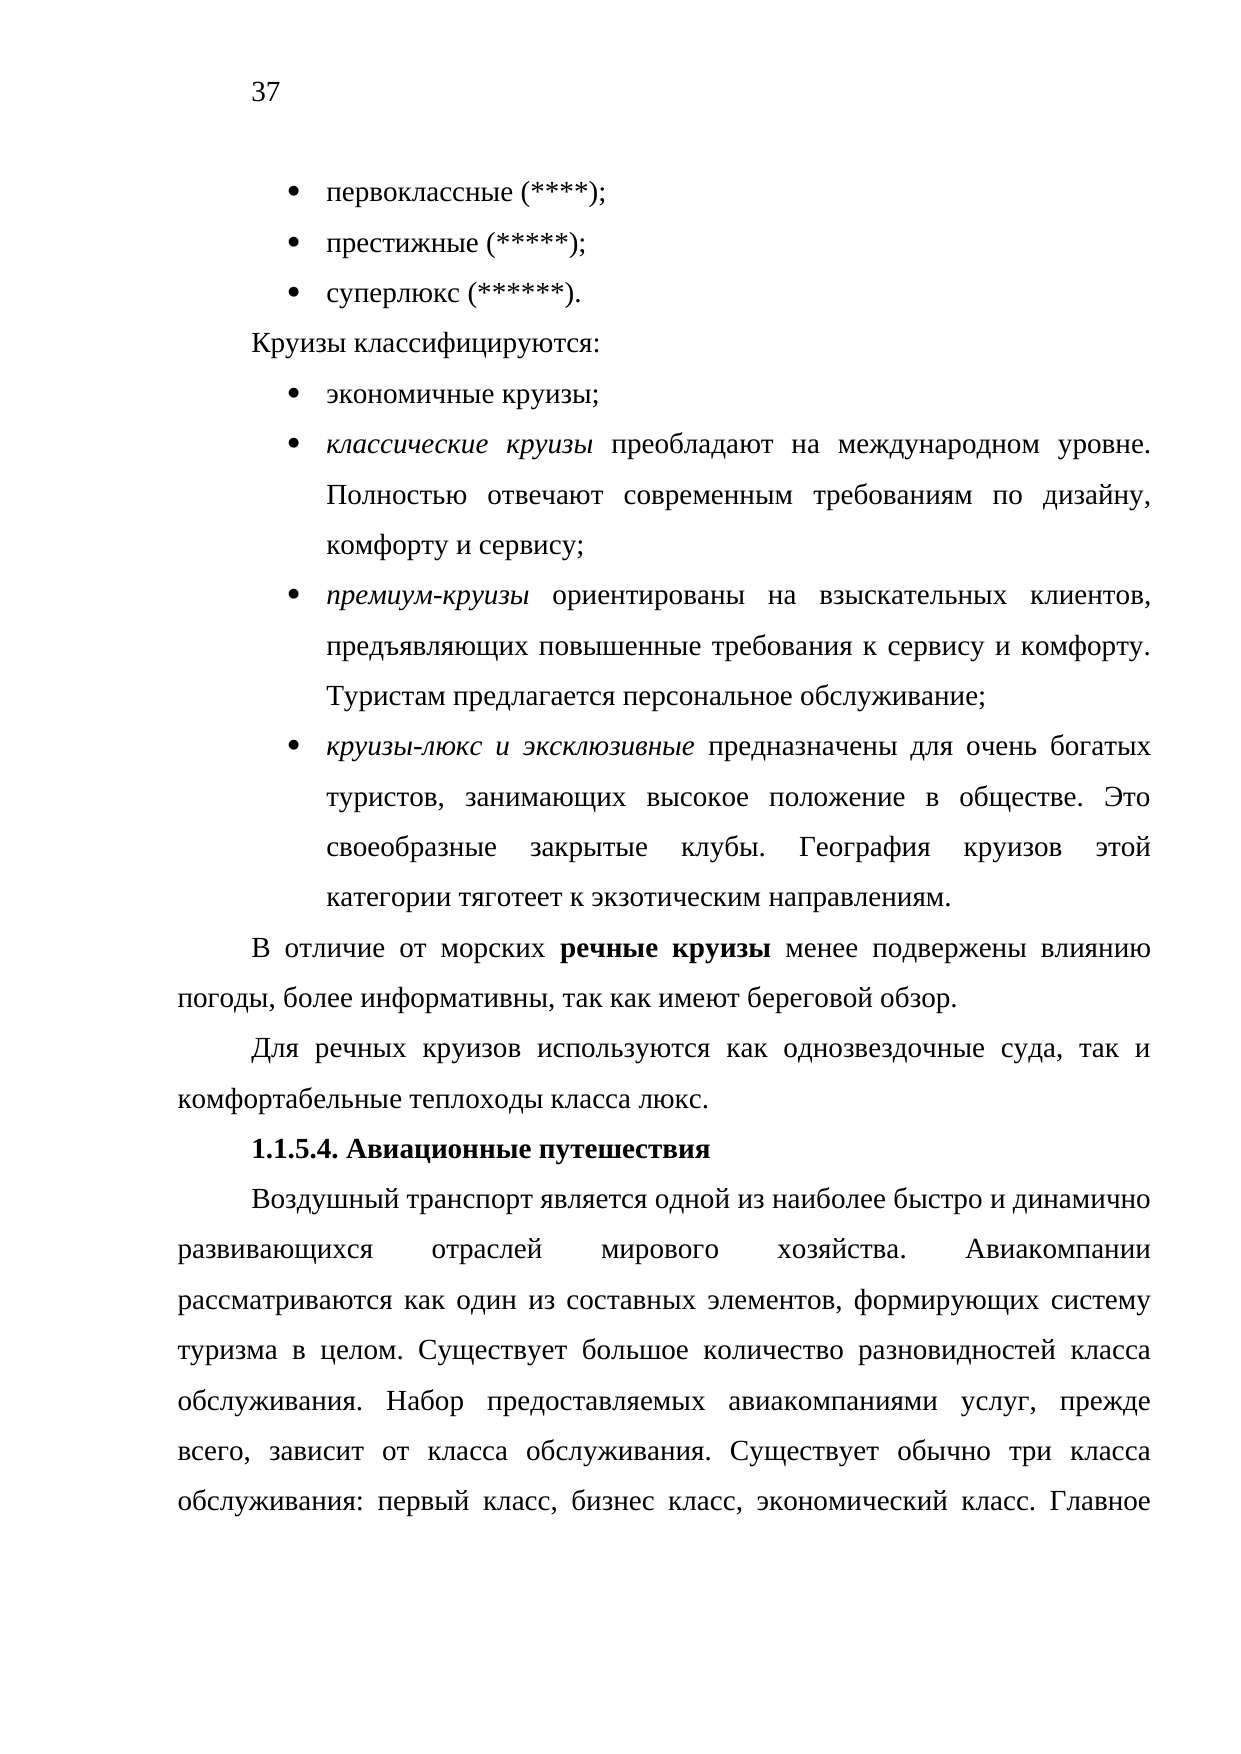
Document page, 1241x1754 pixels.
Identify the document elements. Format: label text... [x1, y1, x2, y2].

list первоклассные (****); [288, 174, 1152, 208]
list премиум-круизы ориентированы на взыскательных клиентов, предъявляющих повышенные требования к сервису и комфорту. Туристам предлагается персональное обслуживание; [288, 577, 1152, 712]
list престижные (*****); [288, 225, 1152, 258]
text В отличие от морских речные круизы менее подвержены влиянию погоды, более информативны, так как имеют береговой обзор. [177, 930, 1152, 1014]
text Круизы классифицируются: [177, 326, 1152, 359]
list суперлюкс (******). [288, 275, 1152, 309]
text Для речных круизов используются как однозвездочные суда, так и комфортабельные теплоходы класса люкс. [177, 1030, 1152, 1114]
list экономичные круизы; [288, 376, 1152, 409]
list классические круизы преобладают на международном уровне. Полностью отвечают современным требованиям по дизайну, комфорту и сервису; [288, 426, 1152, 561]
list круизы-люкс и эксклюзивные предназначены для очень богатых туристов, занимающих высокое положение в обществе. Это своеобразные закрытые клубы. География круизов этой категории тяготеет к экзотическим направлениям. [288, 728, 1152, 913]
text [177, 1181, 1152, 1517]
subtitle 1.1.5.4. Авиационные путешествия [177, 1131, 1152, 1164]
